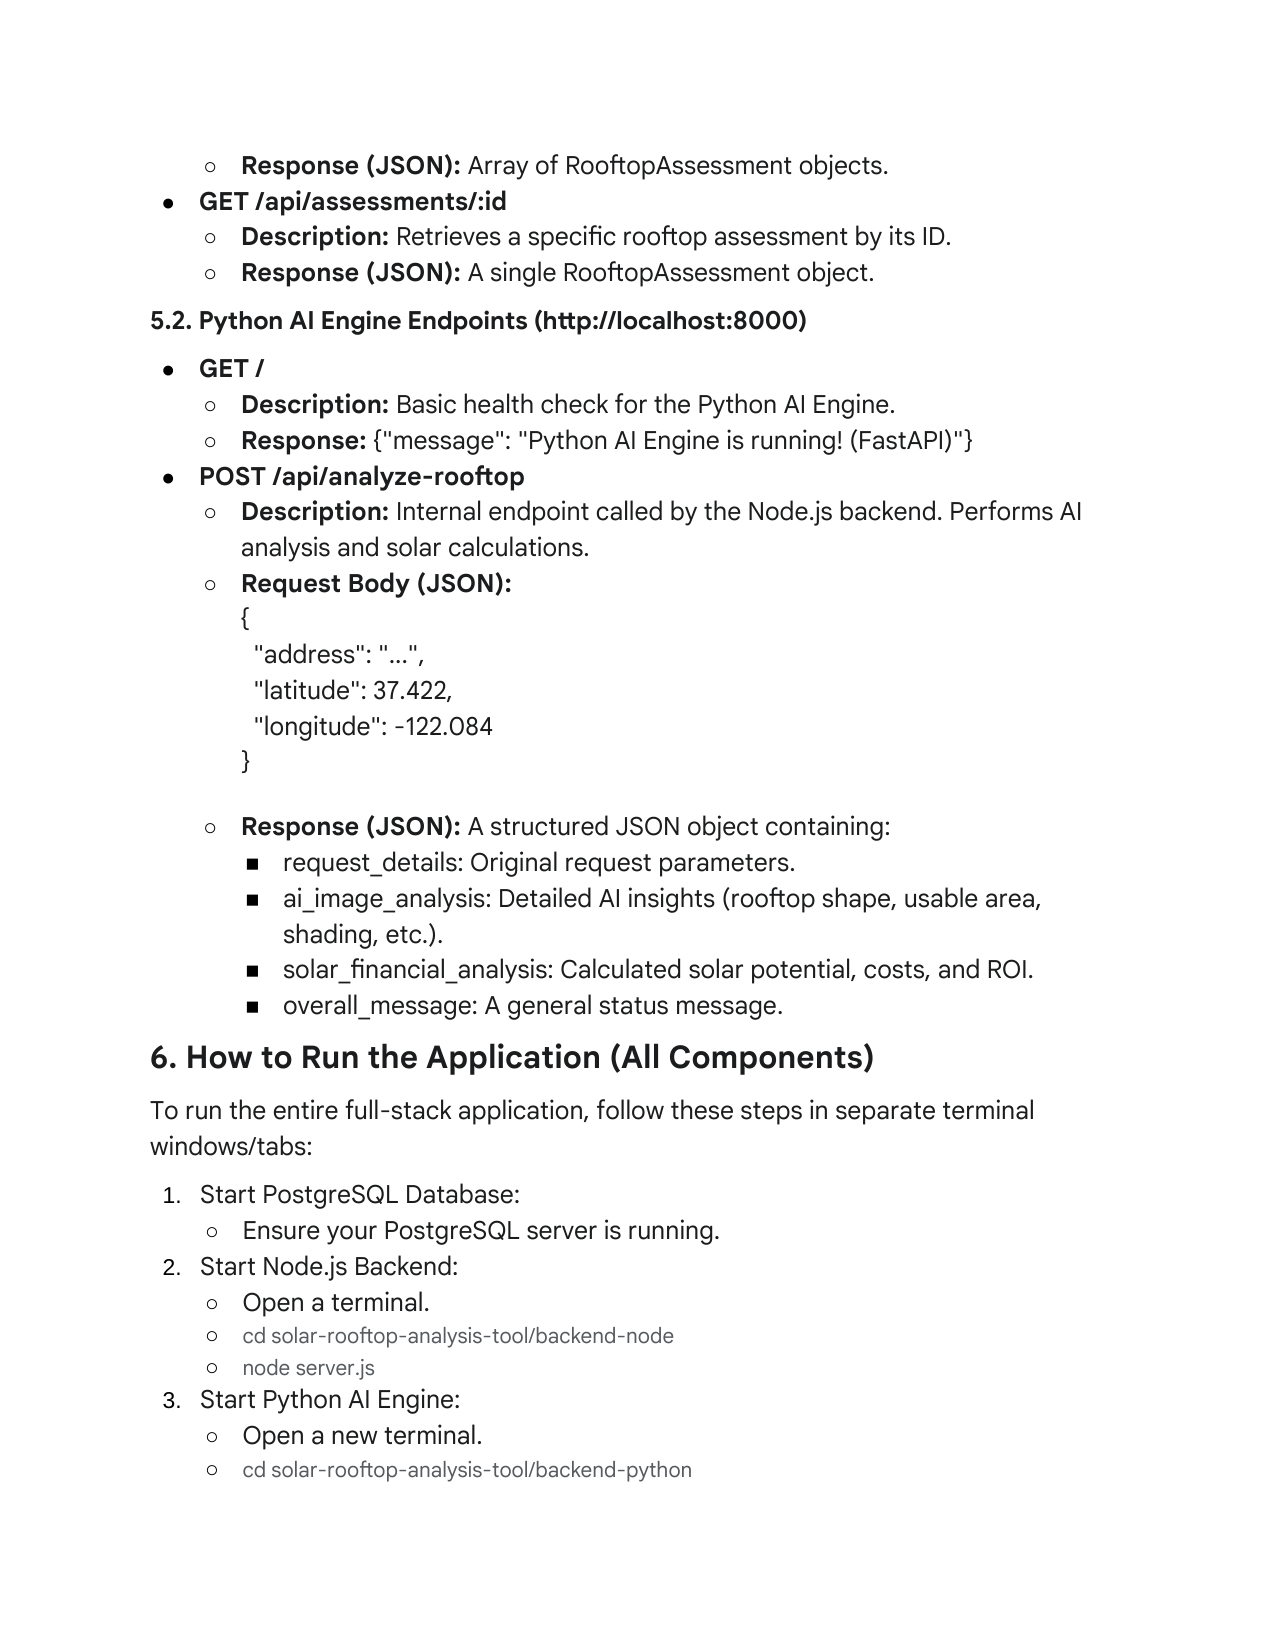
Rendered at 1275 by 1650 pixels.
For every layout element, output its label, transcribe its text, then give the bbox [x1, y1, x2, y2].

subtitle 5.2. Python AI Engine Endpoints (http://localhost:8000) [150, 305, 1125, 337]
list overall_message: A general status message. [245, 990, 1125, 1022]
list POST /api/analyze-rooftop [161, 461, 1125, 492]
list Start Node.js Backend: [162, 1251, 1125, 1282]
list node server.js [205, 1354, 1125, 1381]
list cd solar-rooftop-analysis-tool/backend-python [205, 1456, 1125, 1484]
list Description: Retrieves a specific rooftop assessment by its ID. [203, 221, 1125, 253]
list Ensure your PostgreSQL server is running. [205, 1215, 1125, 1247]
list Open a terminal. [205, 1287, 1125, 1318]
list ai_image_analysis: Detailed AI insights (rooftop shape, usable area, shading, etc.). [245, 883, 1125, 950]
list request_details: Original request parameters. [245, 847, 1125, 879]
list Description: Internal endpoint called by the Node.js backend. Performs AI analysis and solar calculations. [203, 497, 1125, 564]
list Response: {"message": "Python AI Engine is running! (FastAPI)"} [203, 425, 1125, 456]
subtitle 6. How to Run the Application (All Components) [150, 1038, 1125, 1078]
list Start PostgreSQL Database: [162, 1179, 1125, 1211]
text To run the entire full-stack application, follow these steps in separate terminal windows/tabs: [150, 1096, 1125, 1163]
list GET /api/assessments/:id [161, 186, 1125, 217]
list GET / [161, 354, 1125, 385]
list Response (JSON): Array of RooftopAssessment objects. [203, 150, 1125, 181]
list Response (JSON): A single RooftopAssessment object. [203, 257, 1125, 288]
list Start Python AI Engine: [162, 1385, 1125, 1416]
list Description: Basic health check for the Python AI Engine. [203, 389, 1125, 421]
list cd solar-rooftop-analysis-tool/backend-node [205, 1322, 1125, 1350]
list Request Body (JSON): { "address": "...", "latitude": 37.422, "longitude": -122.084 } [203, 568, 1125, 808]
list Response (JSON): A structured JSON object containing: [203, 812, 1125, 843]
list Open a new terminal. [205, 1421, 1125, 1452]
list solar_financial_analysis: Calculated solar potential, costs, and ROI. [245, 954, 1125, 986]
